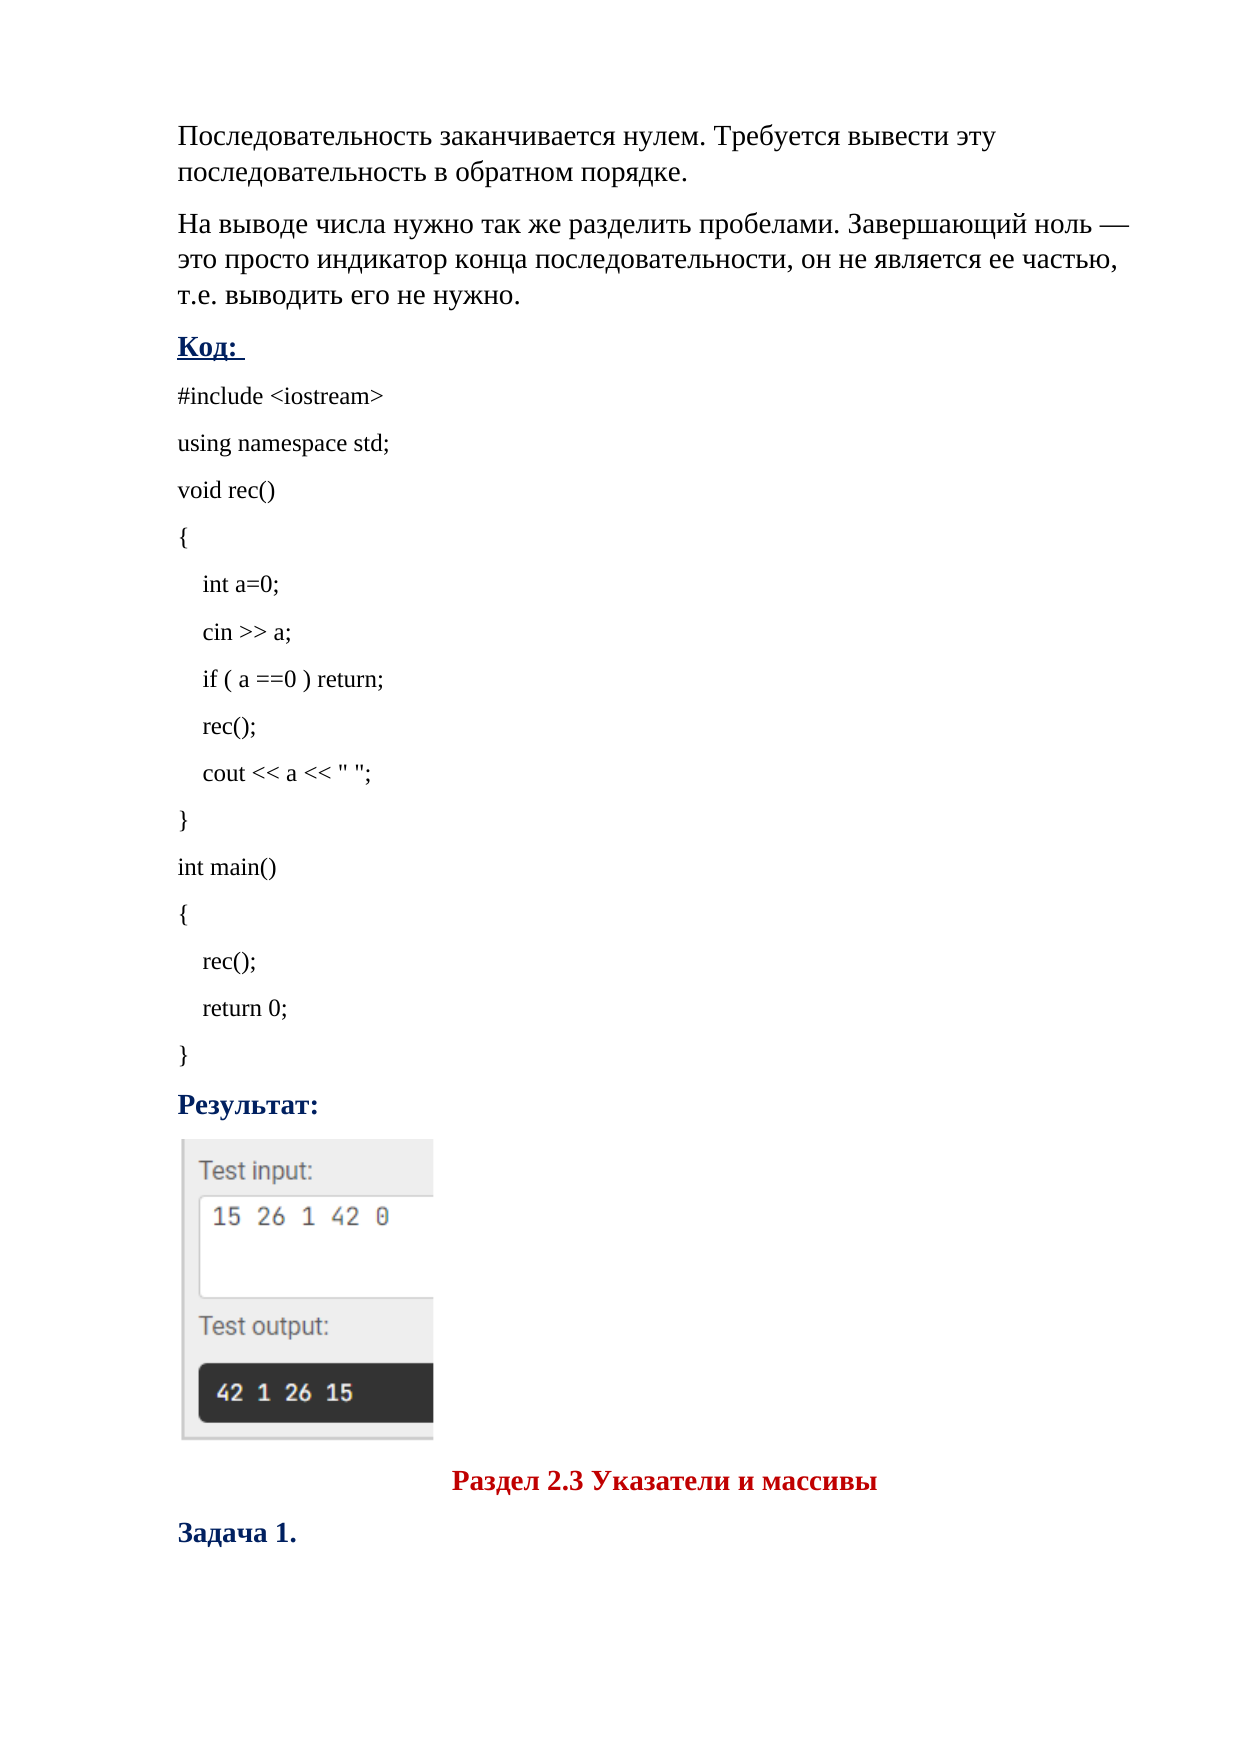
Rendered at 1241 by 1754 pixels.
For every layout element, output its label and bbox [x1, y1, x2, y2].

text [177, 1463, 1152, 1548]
picture [177, 1139, 434, 1445]
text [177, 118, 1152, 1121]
